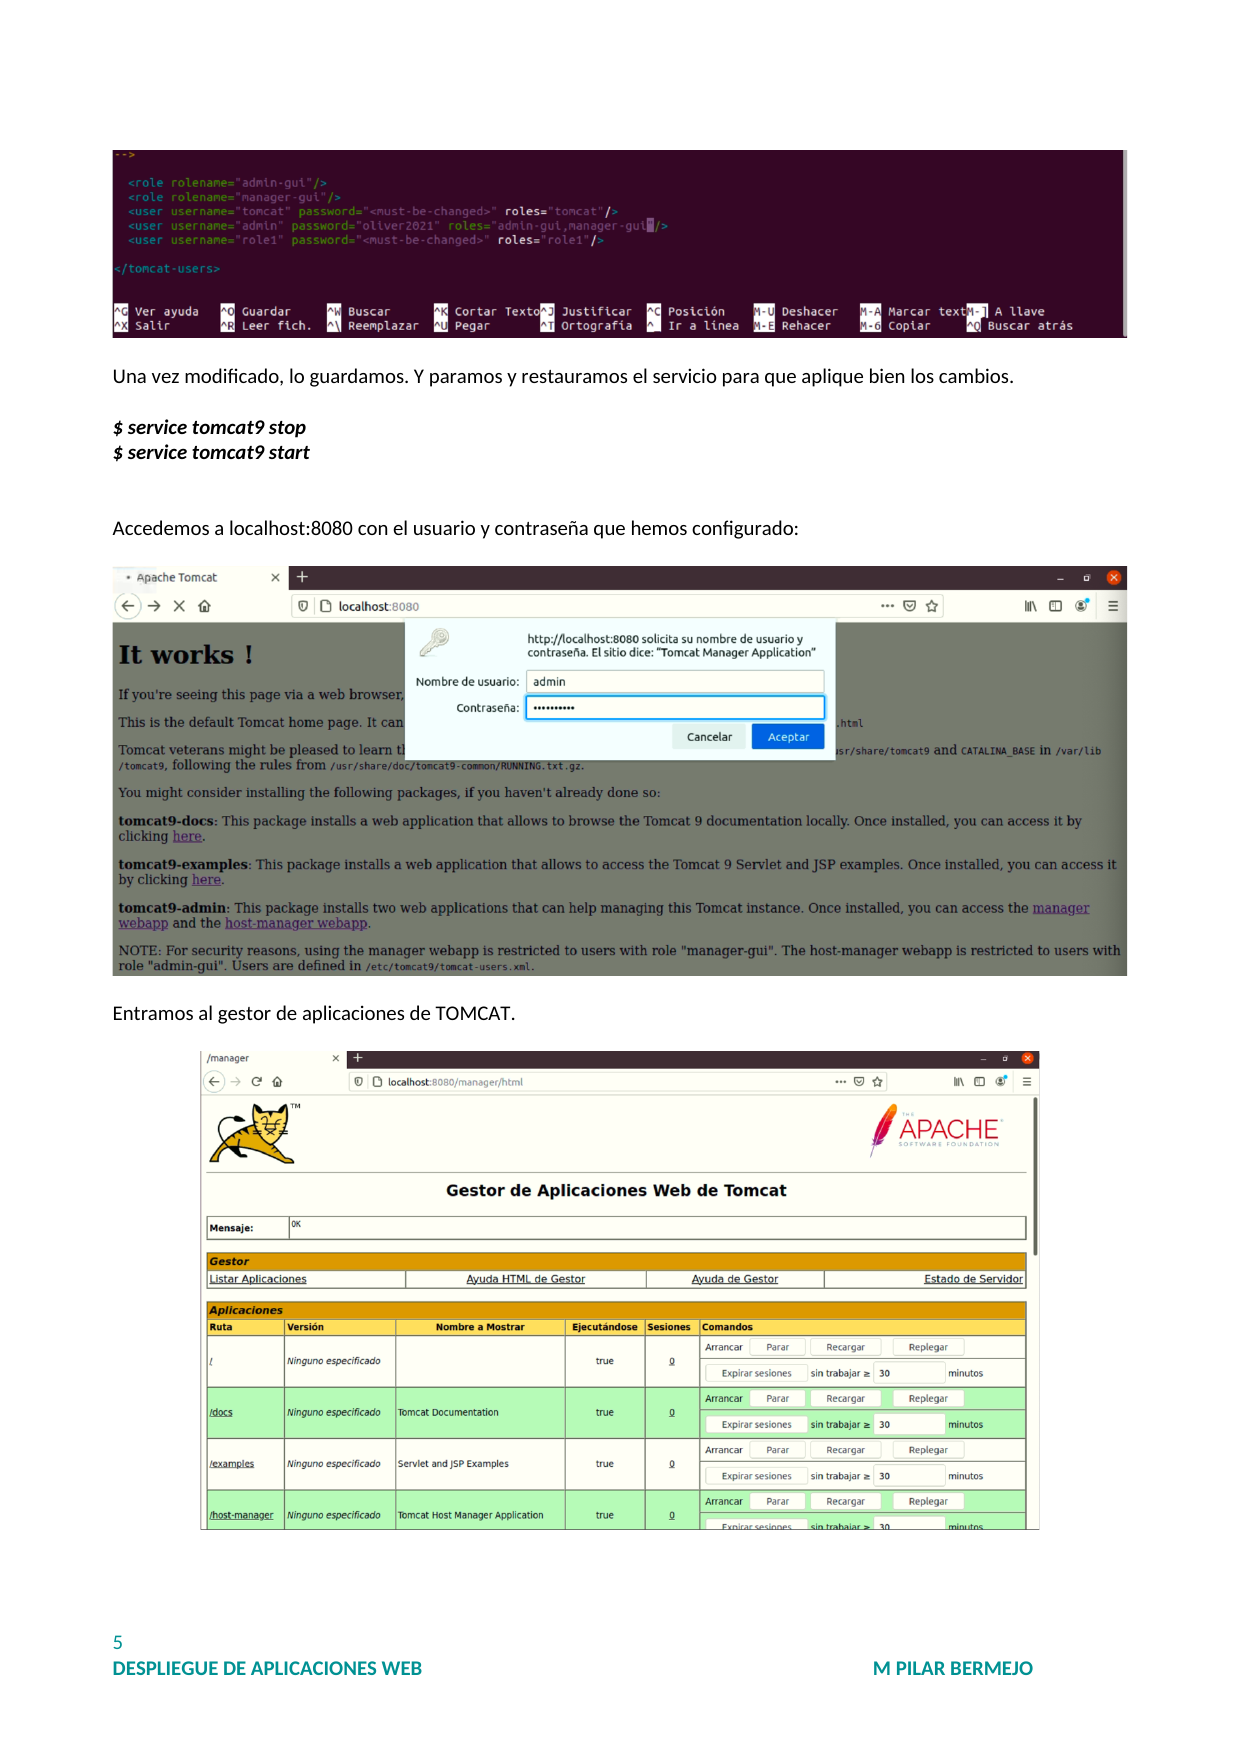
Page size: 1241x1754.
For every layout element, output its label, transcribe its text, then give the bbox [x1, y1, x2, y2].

picture [112, 150, 1128, 338]
text $ service tomcat9 start [112, 439, 1128, 465]
picture [200, 1051, 1040, 1530]
text $ service tomcat9 stop [112, 414, 1128, 439]
picture [112, 566, 1128, 976]
text Accedemos a localhost:8080 con el usuario y contraseña que hemos configurado: [112, 516, 1128, 541]
text Entramos al gestor de aplicaciones de TOMCAT. [112, 1001, 1128, 1026]
text Una vez modificado, lo guardamos. Y paramos y restauramos el servicio para que aplique bien los cambios. [112, 363, 1128, 388]
